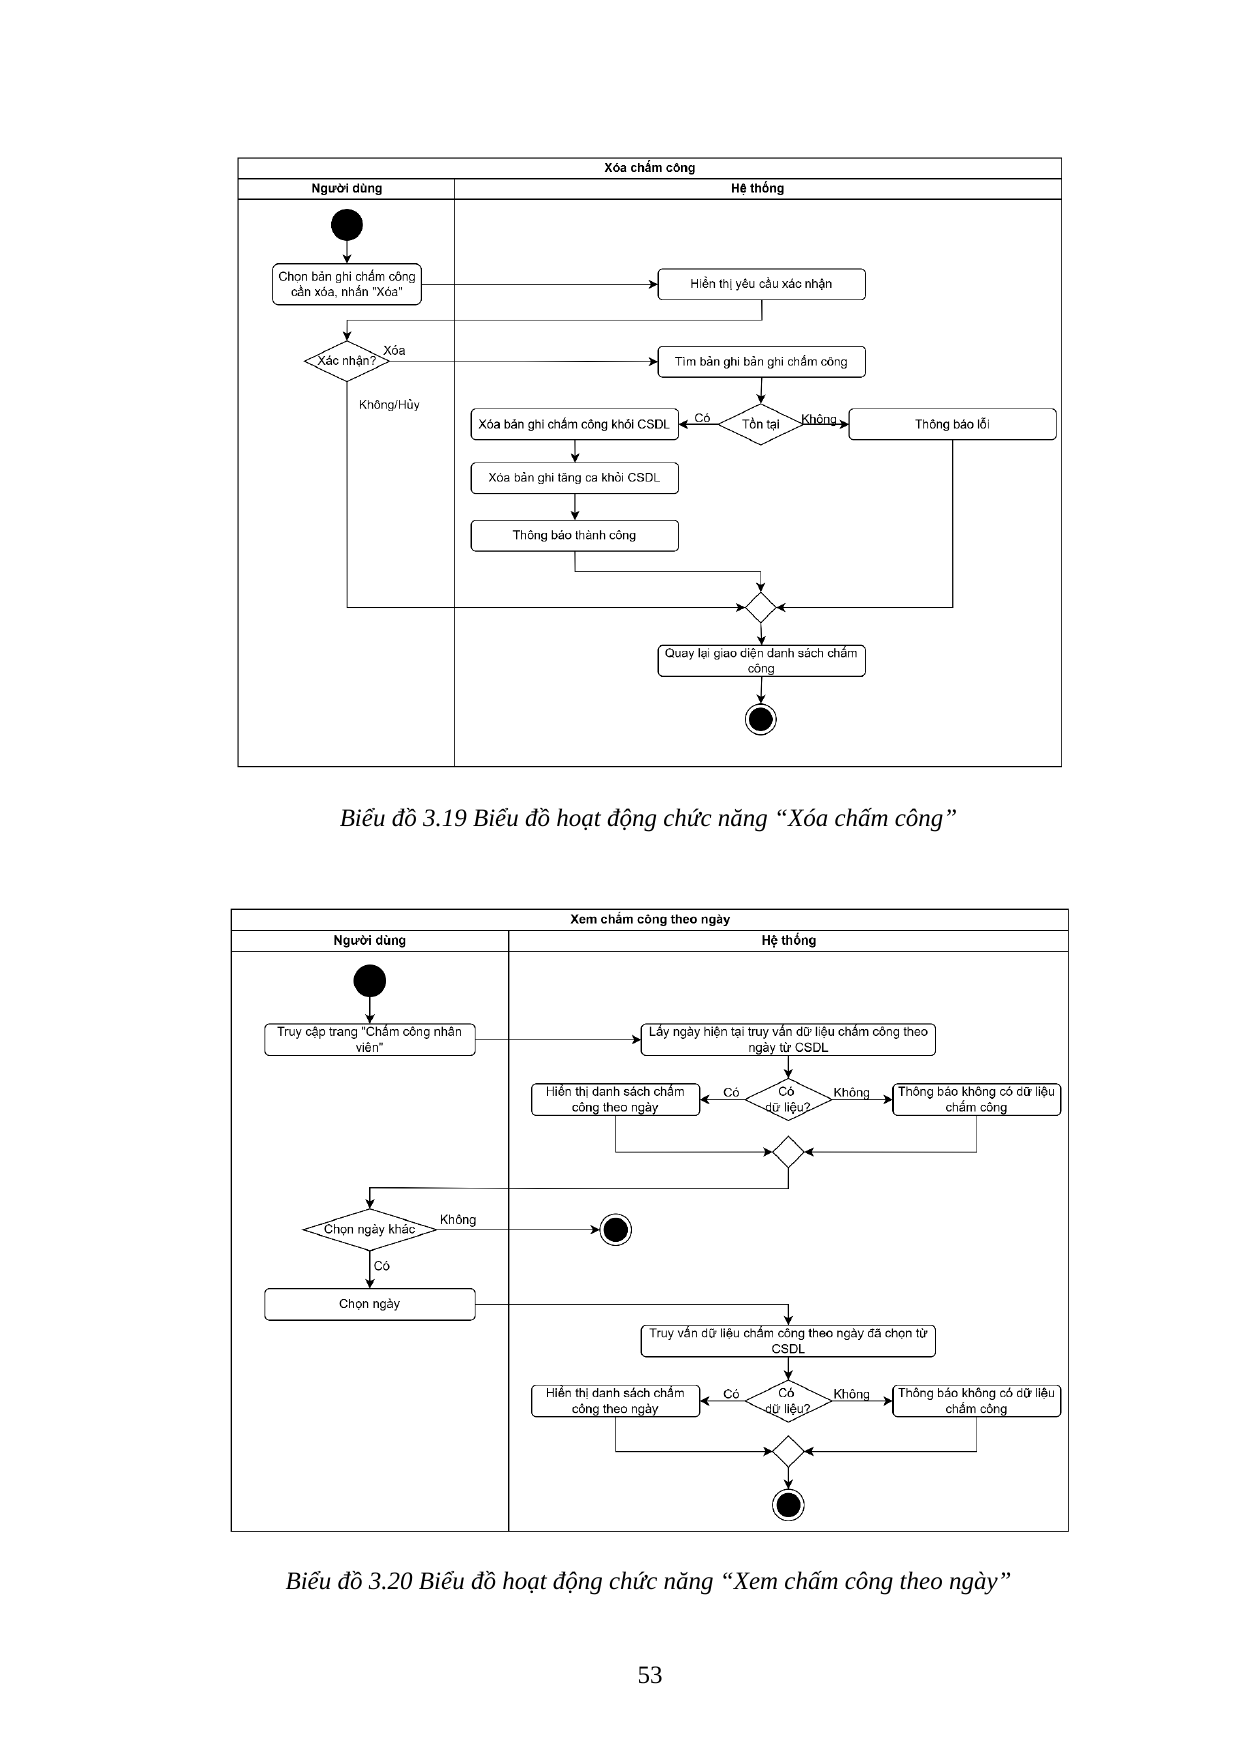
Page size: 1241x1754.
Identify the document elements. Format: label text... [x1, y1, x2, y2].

text Biểu đồ 3.19 Biểu đồ hoạt động chức năng “Xóa chấm công” [177, 803, 1122, 832]
text Biểu đồ 3.20 Biểu đồ hoạt động chức năng “Xem chấm công theo ngày” [177, 1566, 1122, 1595]
picture [227, 147, 1072, 778]
picture [220, 898, 1079, 1542]
